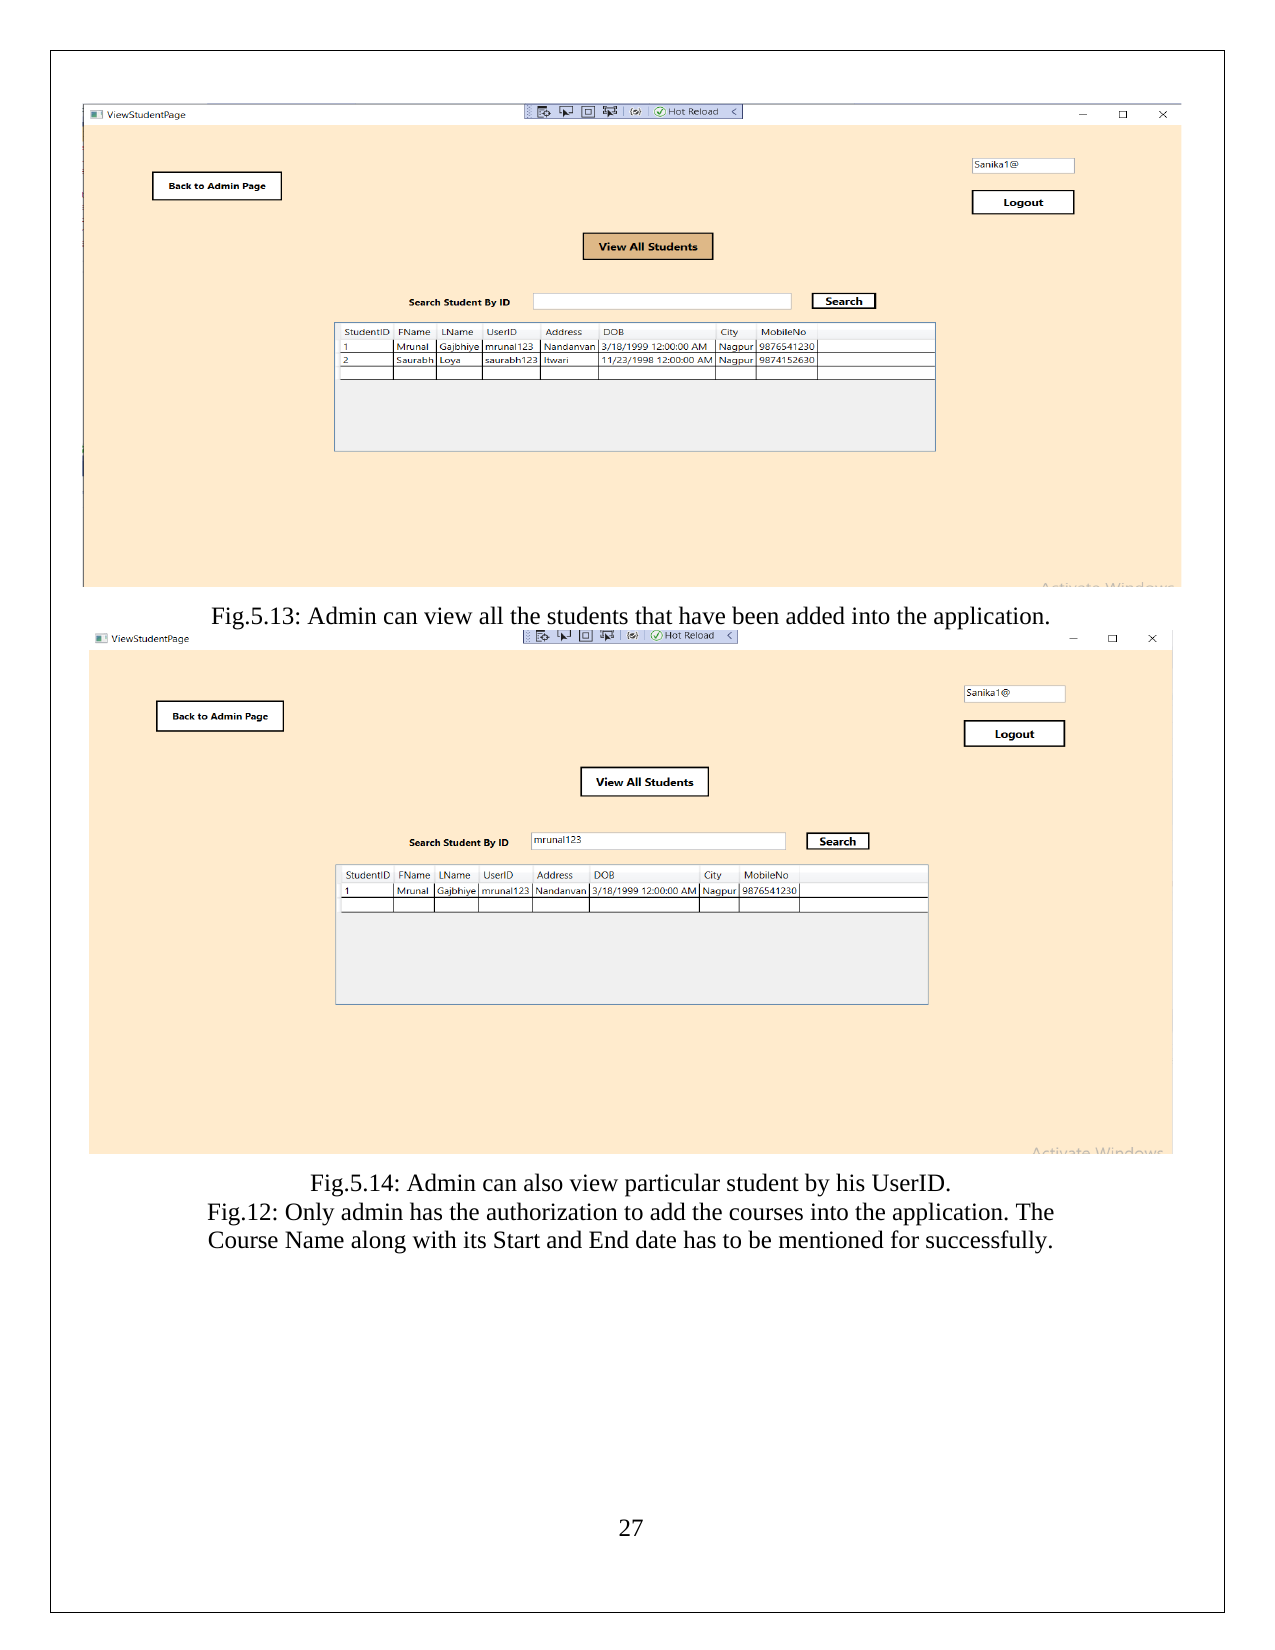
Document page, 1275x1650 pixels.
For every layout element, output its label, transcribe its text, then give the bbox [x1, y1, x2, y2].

picture [89, 630, 1173, 1154]
text Fig.5.14: Admin can also view particular student by his UserID. [187, 1168, 1074, 1197]
text Fig.5.13: Admin can view all the students that have been added into the application. [187, 601, 1074, 630]
text 27 [187, 1513, 1074, 1542]
picture [82, 103, 1182, 587]
text Fig.12: Only admin has the authorization to add the courses into the application. The Course Name along with its Start and End date has to be mentioned for successfully. [187, 1197, 1074, 1254]
